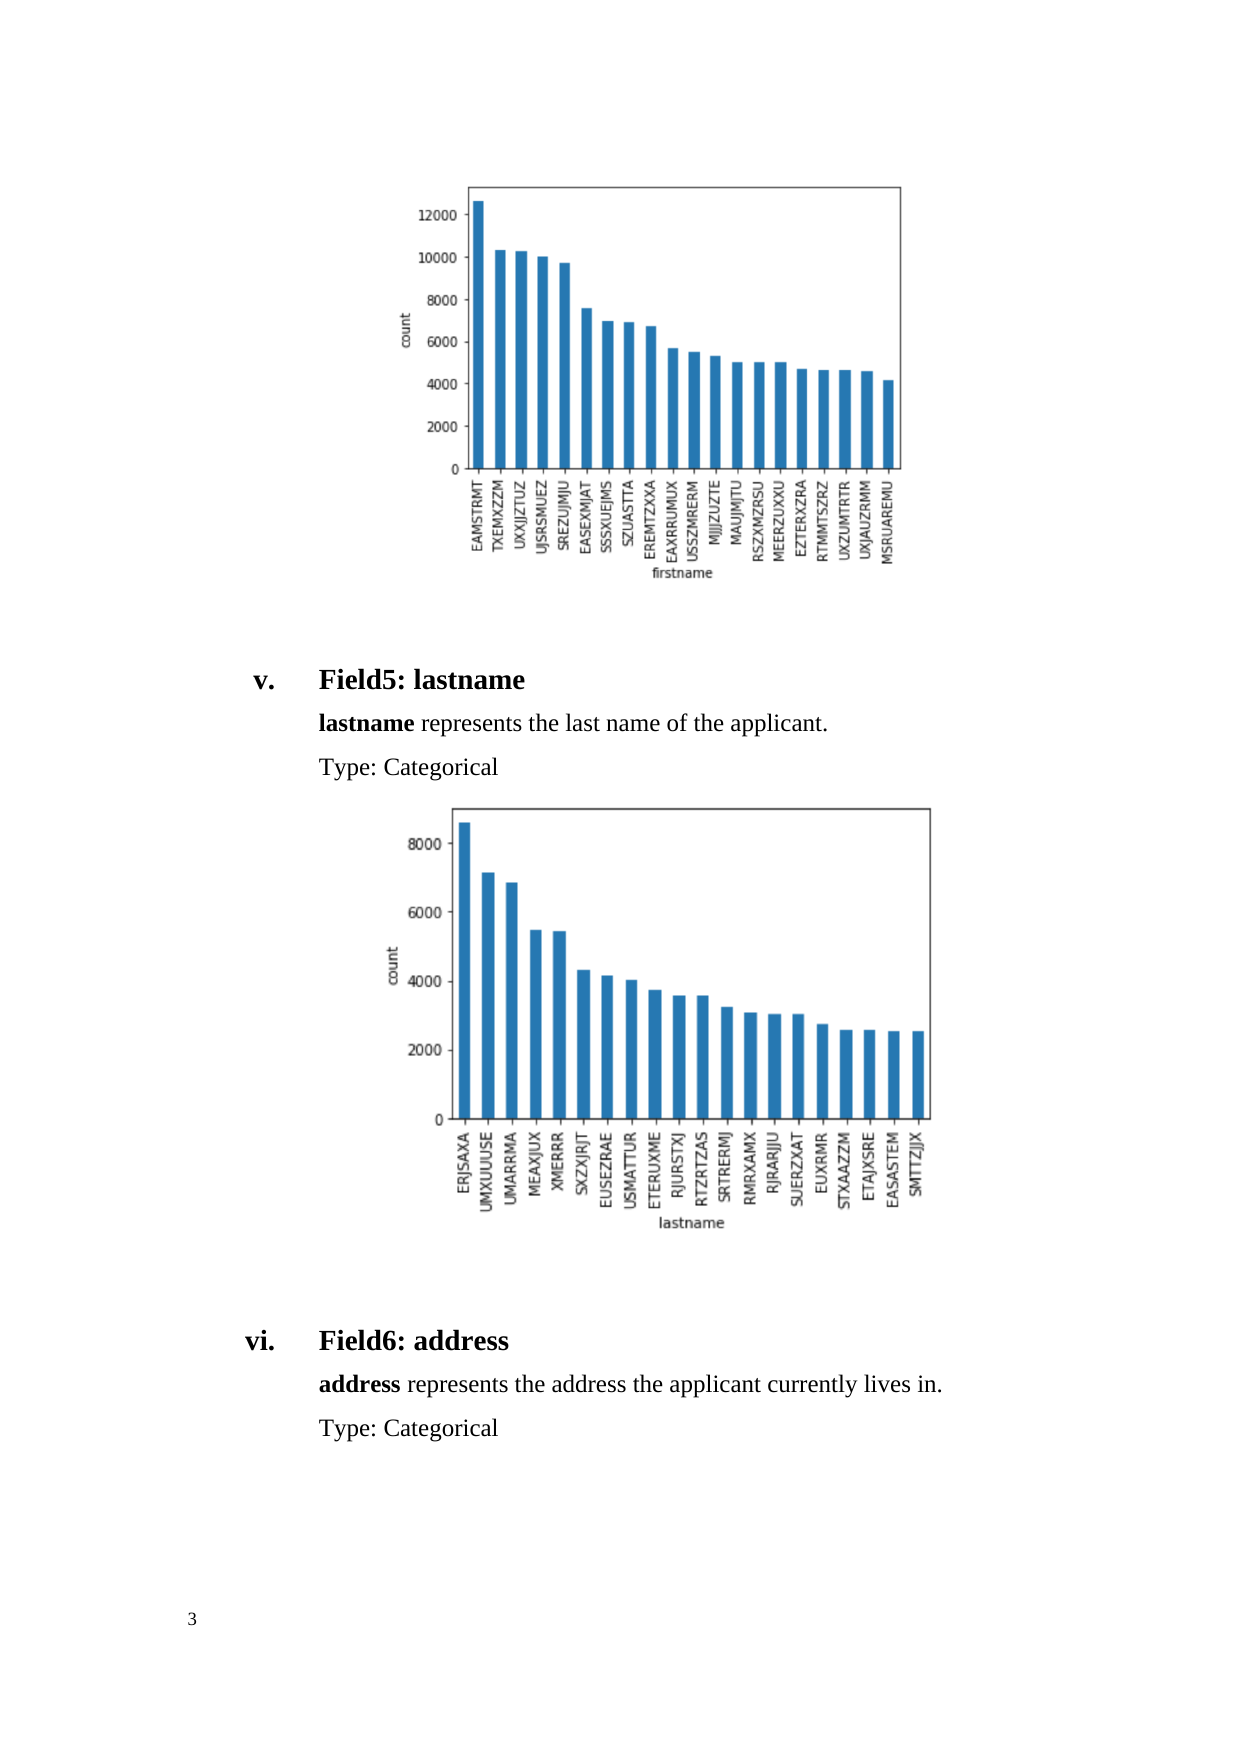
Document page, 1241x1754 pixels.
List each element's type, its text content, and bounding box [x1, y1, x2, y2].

list Field6: address [275, 1318, 1053, 1362]
text address represents the address the applicant currently lives in. [275, 1362, 1053, 1406]
list Field5: lastname [275, 657, 1053, 701]
text Type: Categorical [275, 1406, 1053, 1450]
picture [363, 788, 1009, 1245]
text Type: Categorical [275, 745, 1053, 789]
picture [380, 172, 991, 589]
text lastname represents the last name of the applicant. [275, 701, 1053, 745]
